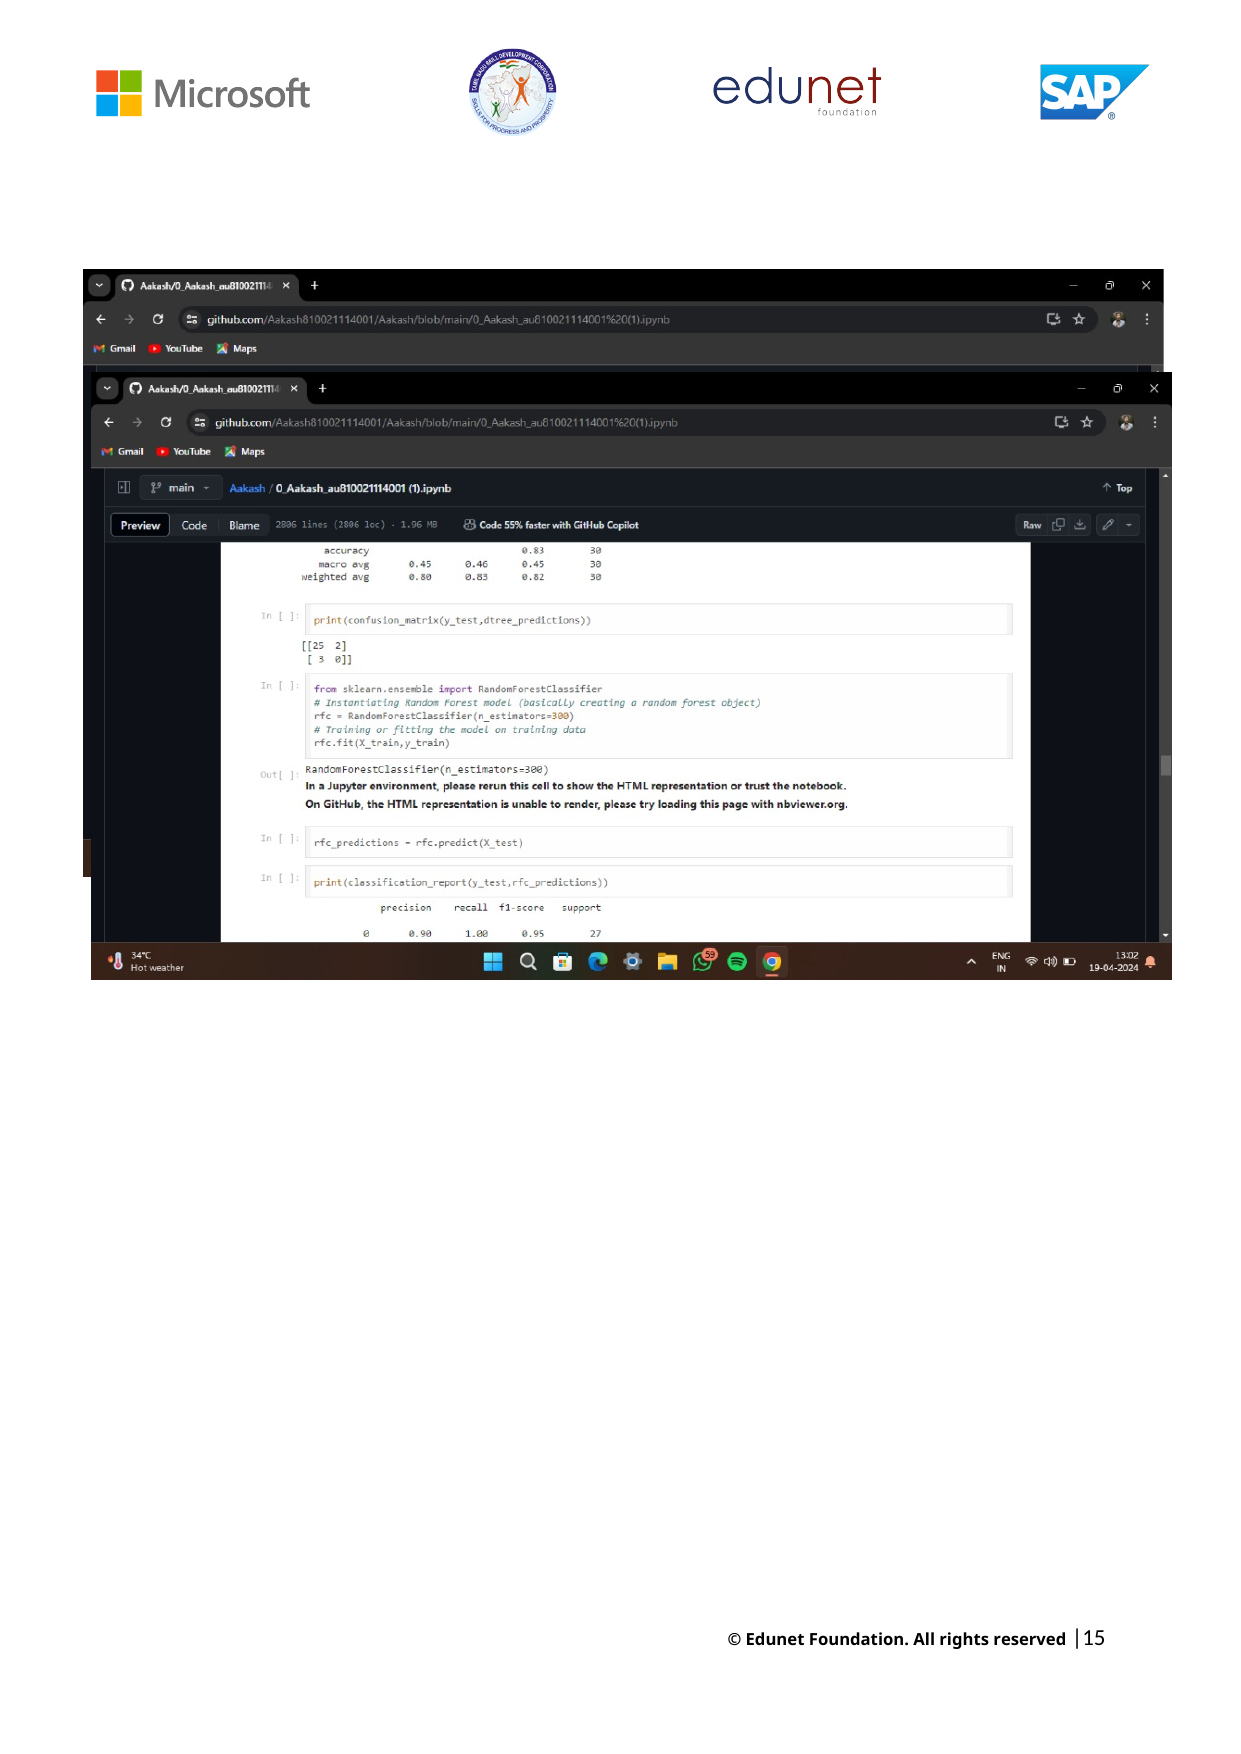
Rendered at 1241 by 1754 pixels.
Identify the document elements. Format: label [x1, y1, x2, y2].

picture [1039, 63, 1151, 121]
picture [466, 45, 558, 137]
picture [706, 60, 889, 122]
picture [91, 65, 316, 121]
picture [83, 269, 1172, 980]
